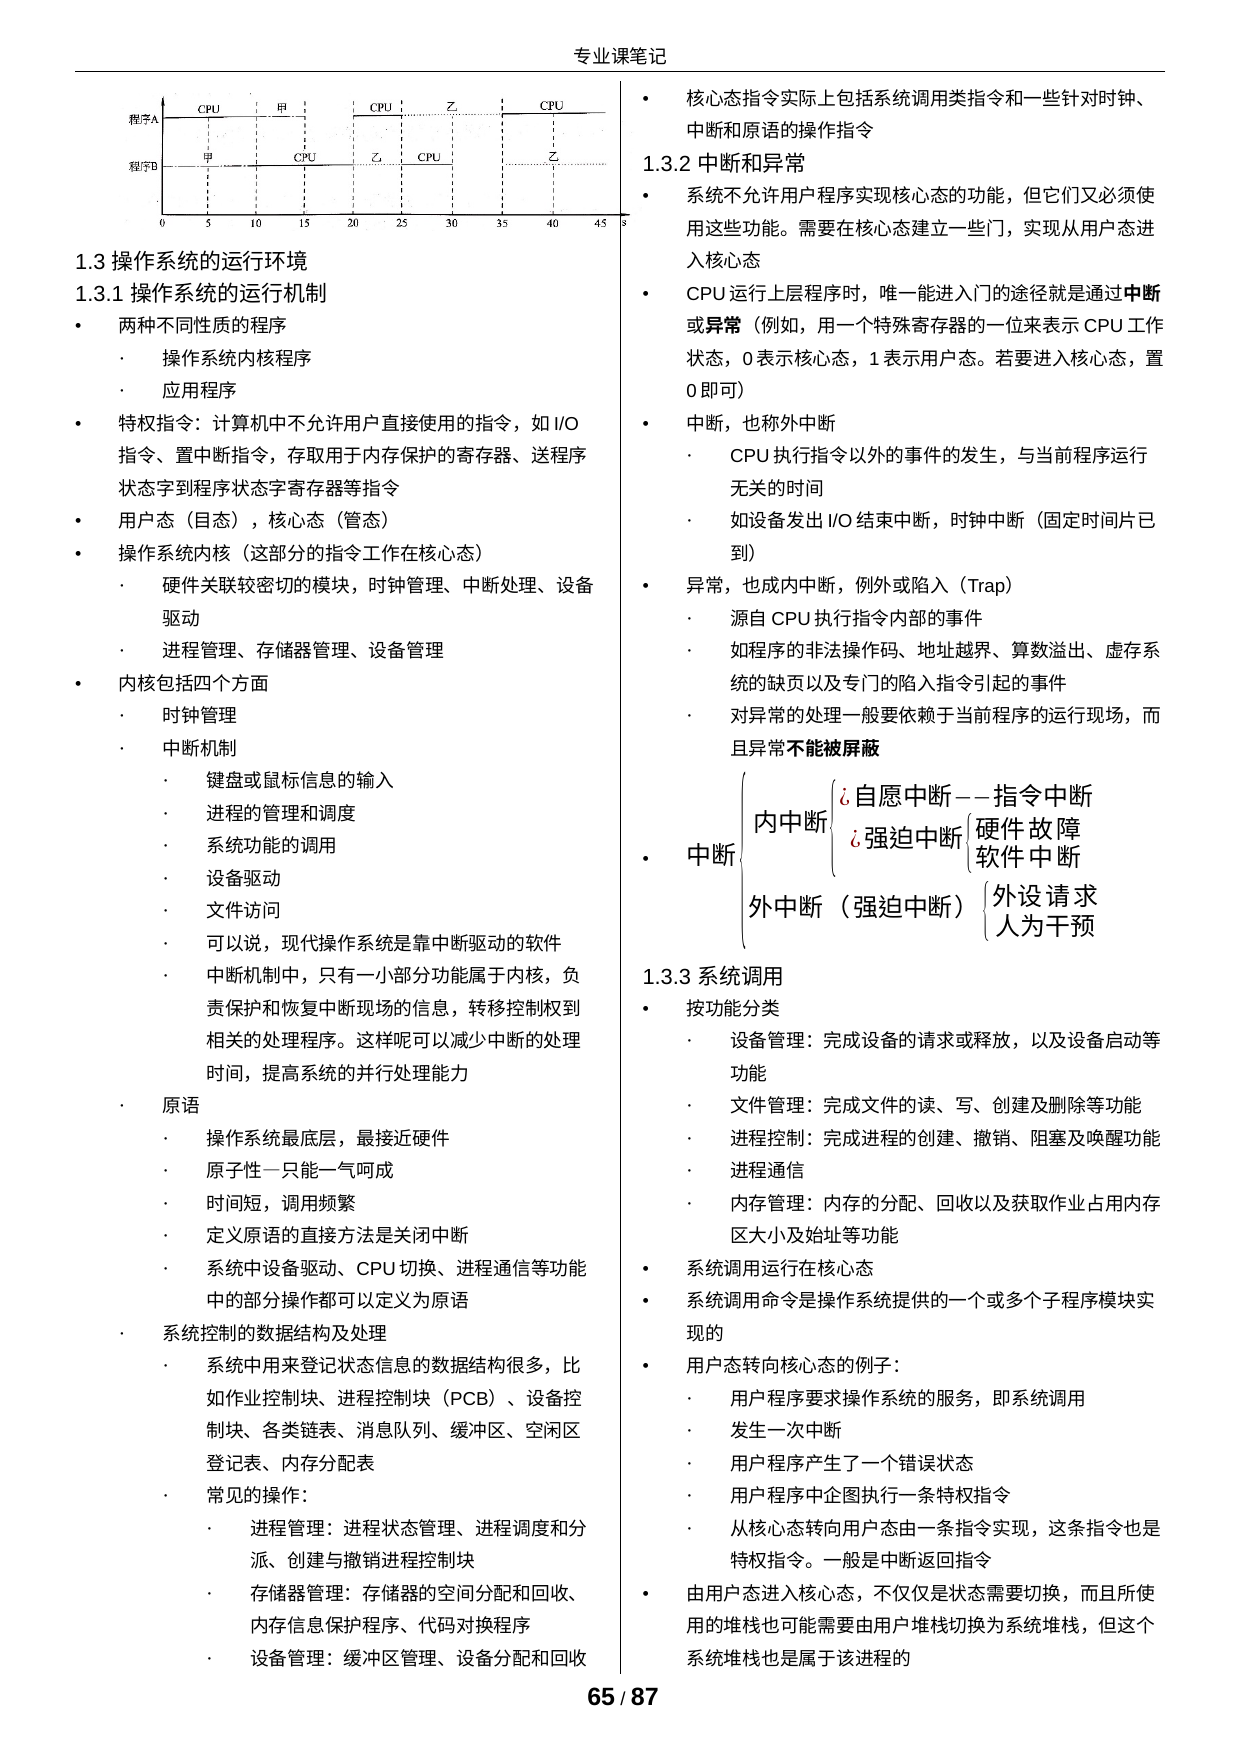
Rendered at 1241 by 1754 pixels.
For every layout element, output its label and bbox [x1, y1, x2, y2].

picture [118, 93, 620, 231]
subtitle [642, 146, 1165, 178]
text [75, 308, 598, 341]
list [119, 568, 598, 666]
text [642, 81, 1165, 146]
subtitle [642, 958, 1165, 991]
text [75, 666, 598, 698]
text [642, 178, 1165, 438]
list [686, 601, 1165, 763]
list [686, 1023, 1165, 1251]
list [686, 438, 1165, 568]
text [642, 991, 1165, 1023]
picture [621, 93, 642, 231]
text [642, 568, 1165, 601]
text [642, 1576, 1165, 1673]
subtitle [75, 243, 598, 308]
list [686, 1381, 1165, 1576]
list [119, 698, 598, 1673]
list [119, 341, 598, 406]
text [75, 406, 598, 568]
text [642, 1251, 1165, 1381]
